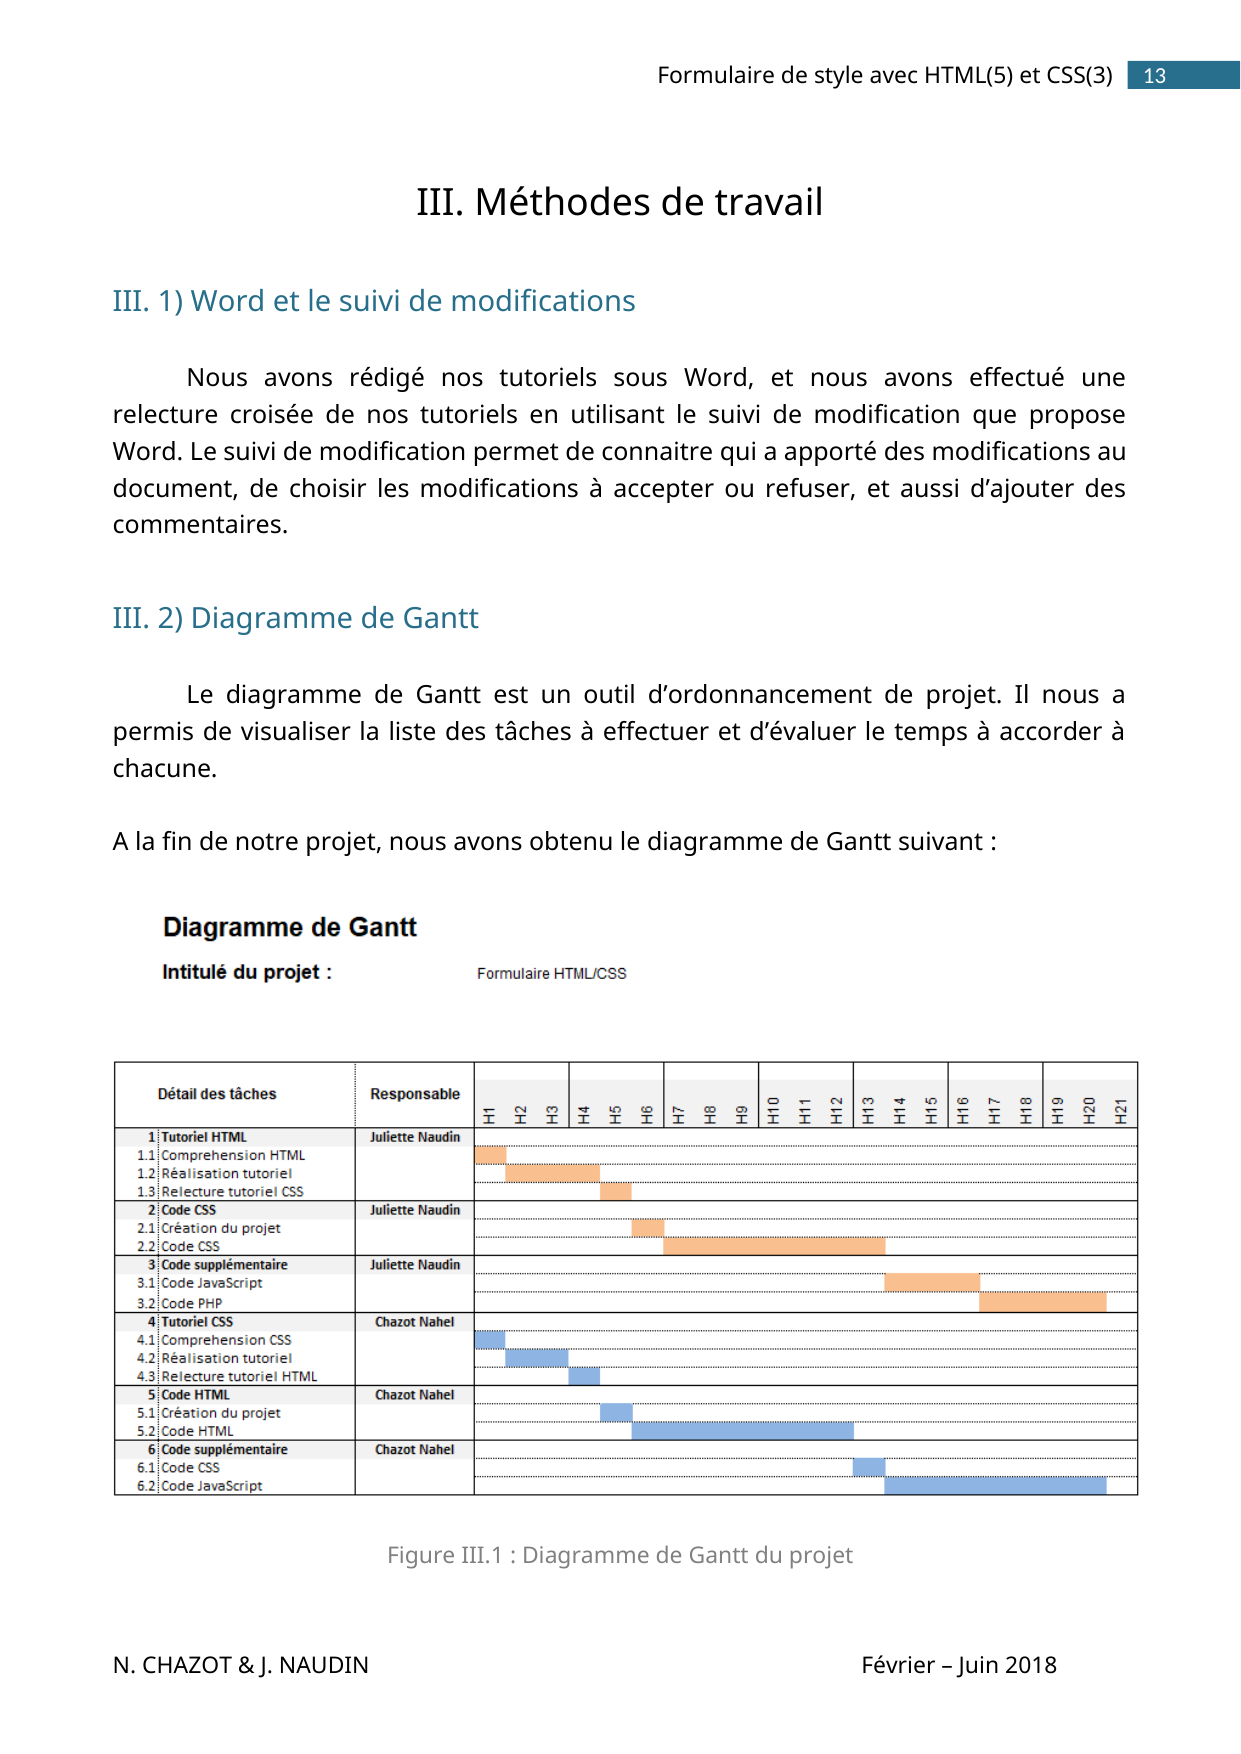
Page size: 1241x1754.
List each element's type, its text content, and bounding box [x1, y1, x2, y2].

picture [112, 897, 1142, 1520]
text Nous avons rédigé nos tutoriels sous Word, et nous avons effectué une relecture croisée de nos tutoriels en utilisant le suivi de modification que propose Word. Le suivi de modification permet de connaitre qui a apporté des modifications au document, de choisir les modifications à accepter ou refuser, et aussi d’ajouter des commentaires. [112, 360, 1128, 541]
text Figure III.1 : Diagramme de Gantt du projet [112, 1539, 1128, 1570]
text III. Méthodes de travail [112, 175, 1128, 226]
text III. 1) Word et le suivi de modifications [112, 281, 1128, 320]
text A la fin de notre projet, nous avons obtenu le diagramme de Gantt suivant : [112, 824, 1128, 858]
text III. 2) Diagramme de Gantt [112, 597, 1128, 637]
text Le diagramme de Gantt est un outil d’ordonnancement de projet. Il nous a permis de visualiser la liste des tâches à effectuer et d’évaluer le temps à accorder à chacune. [112, 677, 1128, 784]
